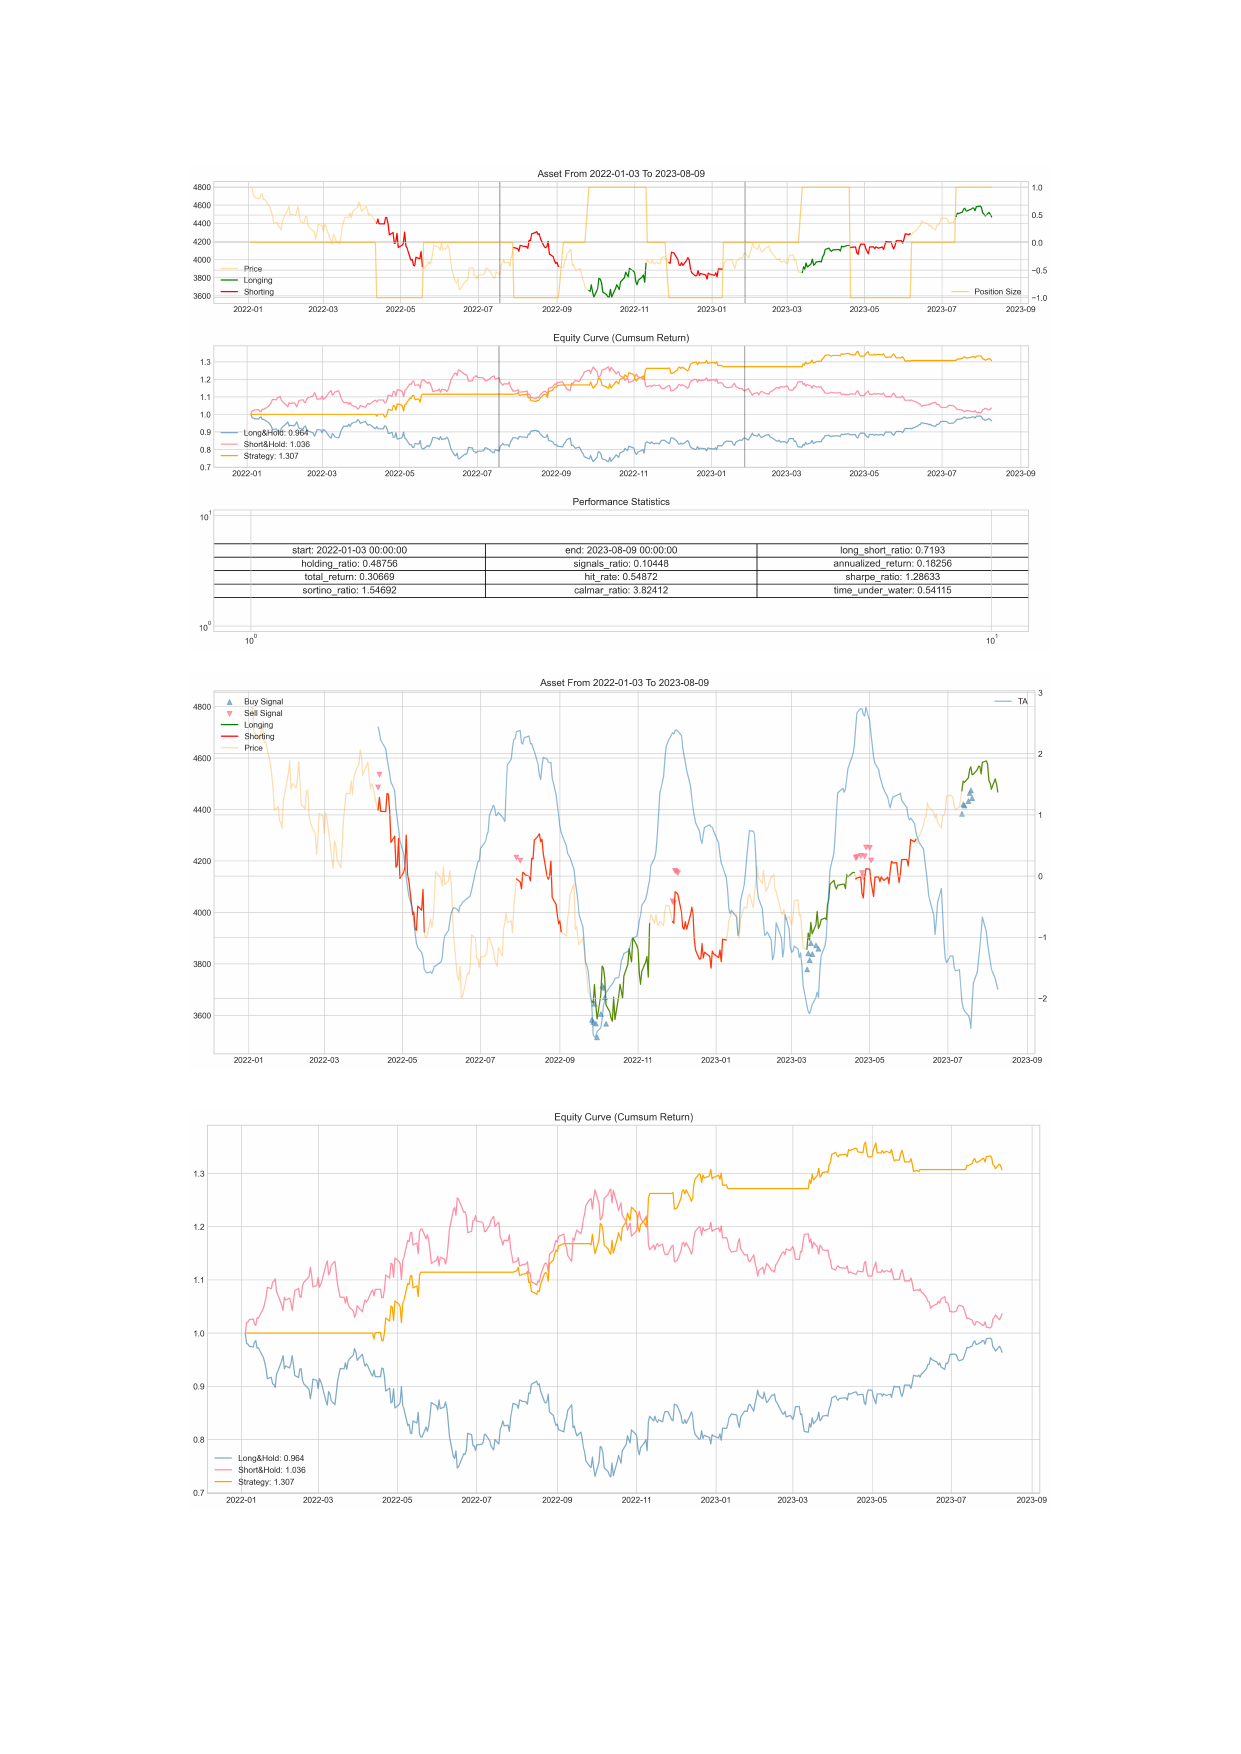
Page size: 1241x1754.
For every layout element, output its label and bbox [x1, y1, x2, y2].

picture [187, 1108, 1053, 1510]
picture [187, 164, 1053, 651]
picture [187, 673, 1053, 1070]
